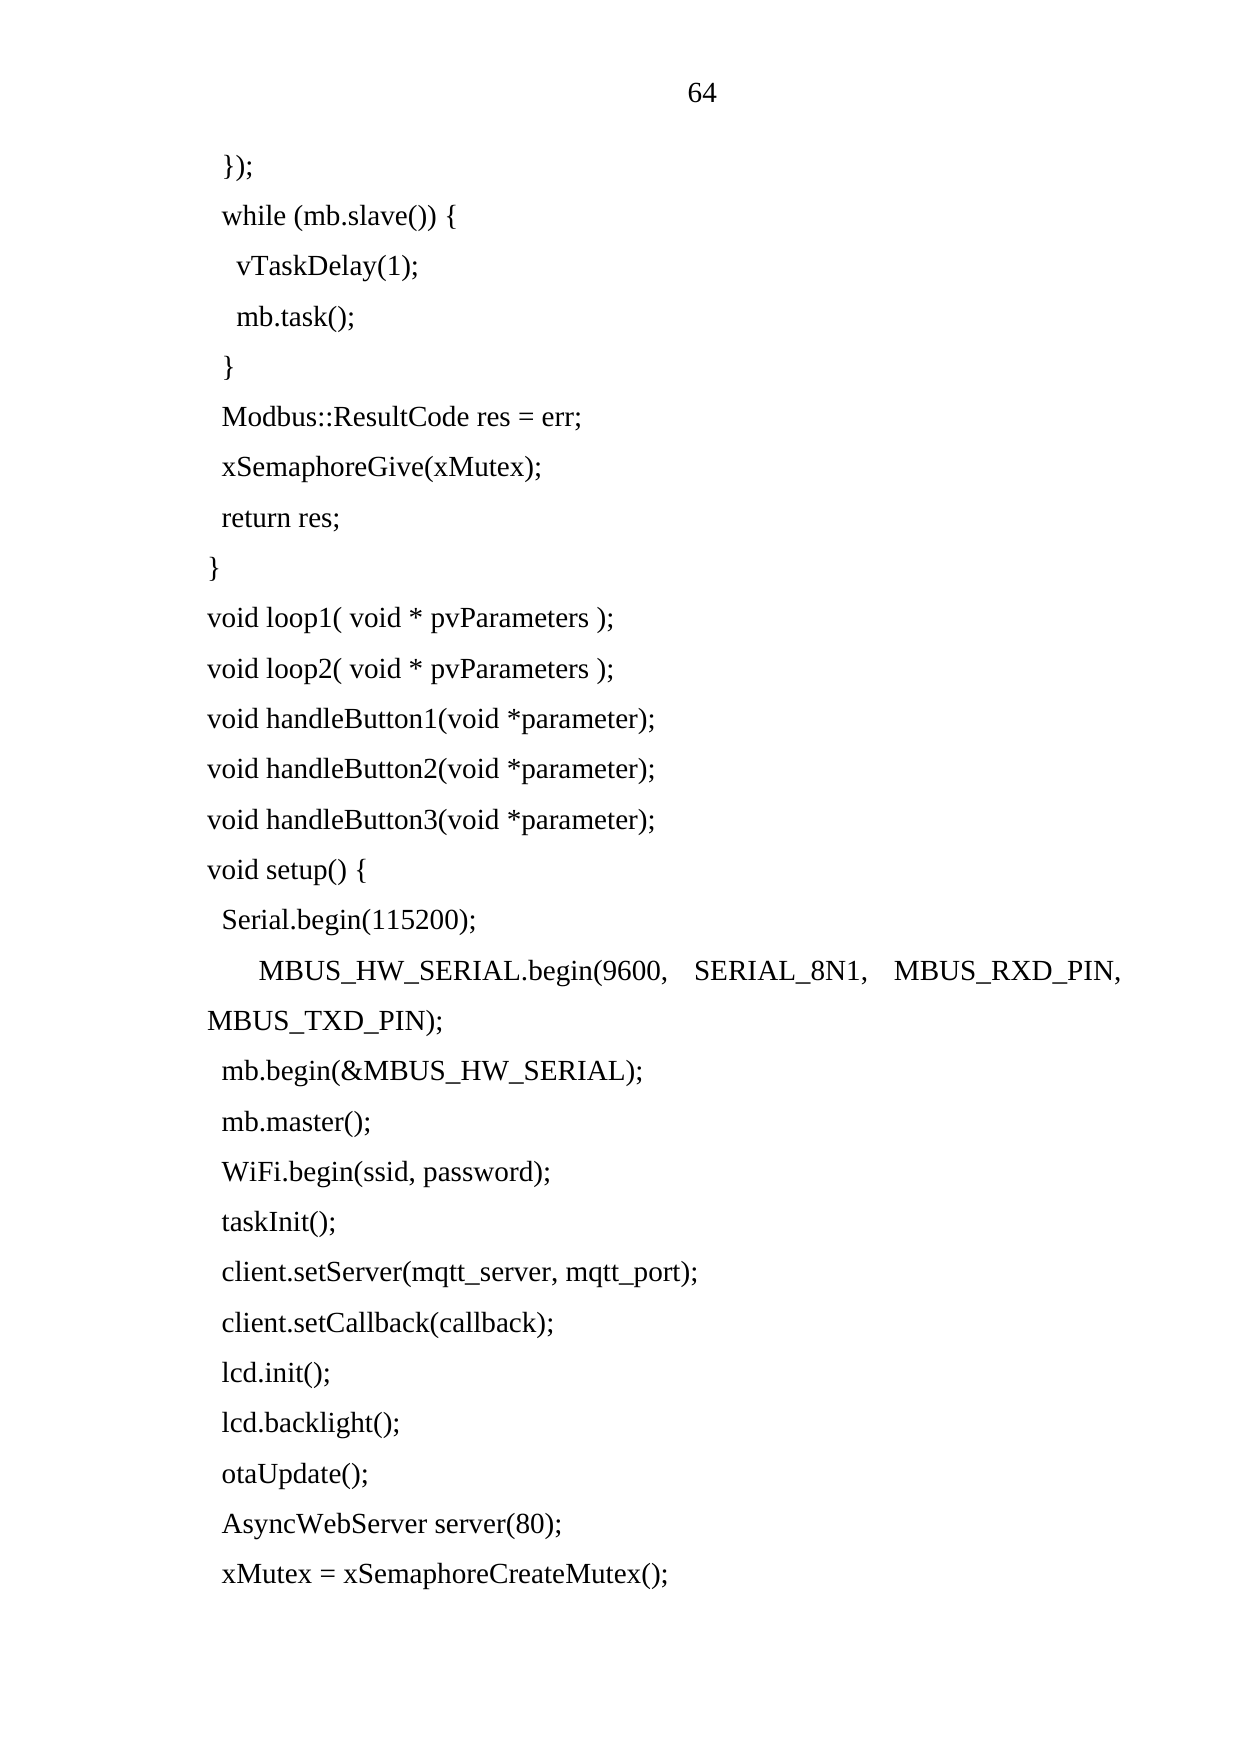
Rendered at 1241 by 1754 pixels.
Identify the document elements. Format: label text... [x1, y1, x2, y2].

text lcd.backlight(); [207, 1406, 1122, 1439]
text void loop2( void * pvParameters ); [207, 651, 1122, 684]
text AsyncWebServer server(80); [207, 1506, 1122, 1540]
text mb.begin(&MBUS_HW_SERIAL); [207, 1053, 1122, 1087]
text client.setServer(mqtt_server, mqtt_port); [207, 1254, 1122, 1288]
text xMutex = xSemaphoreCreateMutex(); [207, 1556, 1122, 1590]
text } [207, 550, 1122, 584]
text void loop1( void * pvParameters ); [207, 601, 1122, 634]
text taskInit(); [207, 1204, 1122, 1238]
text xSemaphoreGive(xMutex); [207, 449, 1122, 483]
text mb.task(); [207, 299, 1122, 332]
text void handleButton2(void *parameter); [207, 751, 1122, 785]
text vTaskDelay(1); [207, 248, 1122, 282]
text void handleButton1(void *parameter); [207, 701, 1122, 735]
text }); [207, 148, 1122, 181]
text void setup() { [207, 852, 1122, 886]
text client.setCallback(callback); [207, 1305, 1122, 1338]
text mb.master(); [207, 1104, 1122, 1137]
text while (mb.slave()) { [207, 198, 1122, 232]
text lcd.init(); [207, 1355, 1122, 1389]
text WiFi.begin(ssid, password); [207, 1154, 1122, 1187]
text Modbus::ResultCode res = err; [207, 399, 1122, 433]
text return res; [207, 500, 1122, 533]
text void handleButton3(void *parameter); [207, 802, 1122, 835]
text } [207, 349, 1122, 382]
text Serial.begin(115200); [207, 902, 1122, 936]
text MBUS_HW_SERIAL.begin(9600, SERIAL_8N1, MBUS_RXD_PIN, MBUS_TXD_PIN); [207, 953, 1122, 1037]
text otaUpdate(); [207, 1456, 1122, 1489]
